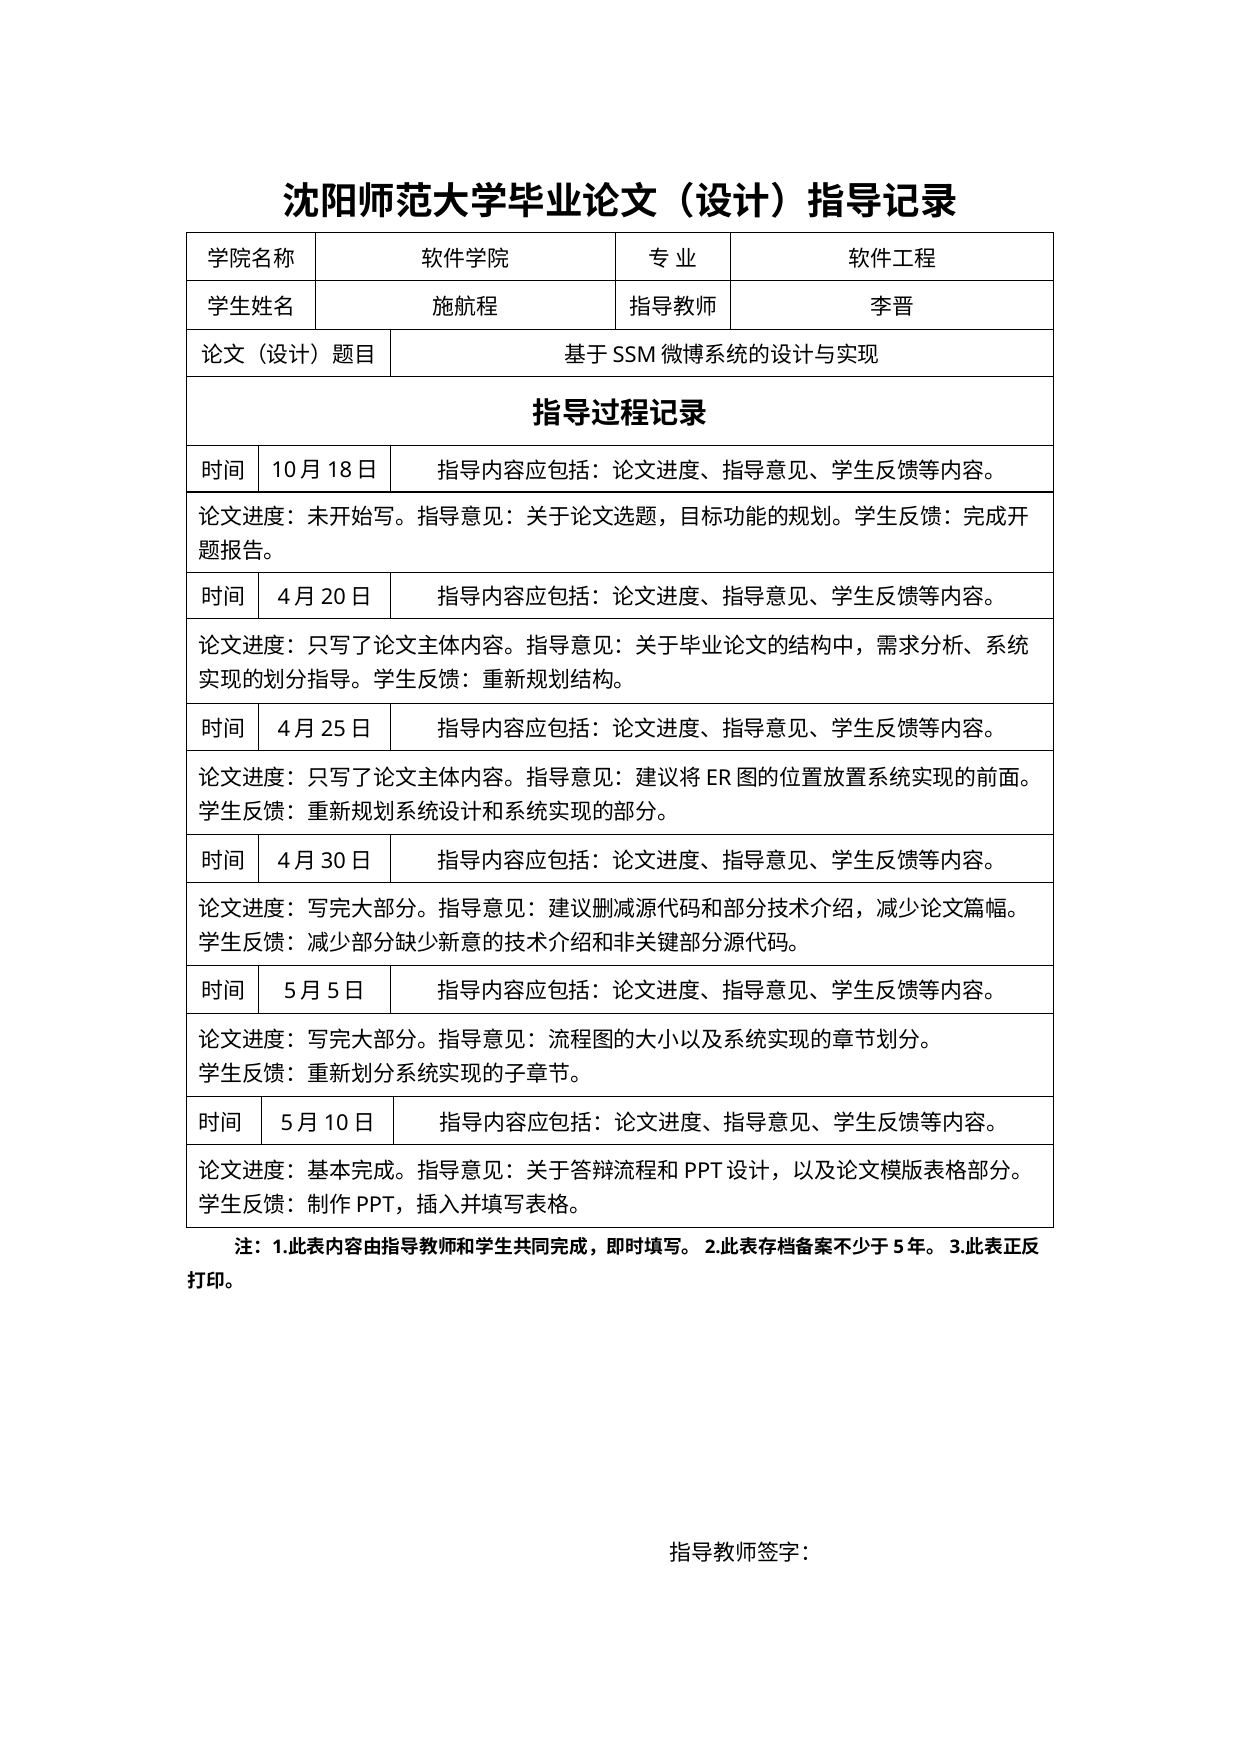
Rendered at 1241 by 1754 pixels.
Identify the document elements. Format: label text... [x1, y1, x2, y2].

table_header 软件工程 [731, 233, 1053, 280]
table_cell 时间 [187, 446, 258, 491]
table_cell 指导内容应包括：论文进度、指导意见、学生反馈等内容。 [391, 704, 1053, 750]
table_cell 论文进度：写完大部分。指导意见：流程图的大小以及系统实现的章节划分。 学生反馈：重新划分系统实现的子章节。 [187, 1014, 1053, 1096]
table_cell 5月5日 [259, 966, 390, 1013]
table_cell 施航程 [316, 281, 615, 329]
table_cell 学生姓名 [187, 281, 315, 329]
table_cell 10月18日 [259, 446, 390, 491]
table_cell 时间 [187, 704, 258, 750]
table_cell 论文进度：只写了论文主体内容。指导意见：建议将ER图的位置放置系统实现的前面。 学生反馈：重新规划系统设计和系统实现的部分。 [187, 751, 1053, 834]
text 注：1.此表内容由指导教师和学生共同完成，即时填写。 2.此表存档备案不少于5年。 3.此表正反打印。 [187, 1228, 1053, 1296]
table_cell 指导教师 [616, 281, 730, 329]
table_cell 论文（设计）题目 [187, 330, 390, 376]
table_cell 5月10日 [262, 1097, 393, 1144]
table_header 专 业 [616, 233, 730, 280]
table_cell 论文进度：写完大部分。指导意见：建议删减源代码和部分技术介绍，减少论文篇幅。 学生反馈：减少部分缺少新意的技术介绍和非关键部分源代码。 [187, 883, 1053, 965]
table_cell 4月20日 [259, 573, 390, 617]
text 沈阳师范大学毕业论文（设计）指导记录 [187, 164, 1053, 232]
table_cell 李晋 [731, 281, 1053, 329]
table_cell 指导内容应包括：论文进度、指导意见、学生反馈等内容。 [391, 966, 1053, 1013]
table_cell 指导内容应包括：论文进度、指导意见、学生反馈等内容。 [391, 446, 1053, 491]
table_cell 指导内容应包括：论文进度、指导意见、学生反馈等内容。 [394, 1097, 1053, 1144]
table_cell 指导过程记录 [187, 377, 1053, 444]
table_cell 论文进度：基本完成。指导意见：关于答辩流程和PPT设计，以及论文模版表格部分。 学生反馈：制作PPT，插入并填写表格。 [187, 1145, 1053, 1227]
table_cell 基于SSM微博系统的设计与实现 [391, 330, 1053, 376]
table_cell 时间 [187, 835, 258, 882]
table_header 软件学院 [316, 233, 615, 280]
table_cell 指导内容应包括：论文进度、指导意见、学生反馈等内容。 [391, 573, 1053, 617]
table_cell 4月25日 [259, 704, 390, 750]
table_cell 时间 [187, 966, 258, 1013]
table_cell 时间 [187, 1097, 261, 1144]
table_header 学院名称 [187, 233, 315, 280]
table_cell 论文进度：未开始写。指导意见：关于论文选题，目标功能的规划。学生反馈：完成开题报告。 [187, 493, 1053, 572]
table_cell 指导内容应包括：论文进度、指导意见、学生反馈等内容。 [391, 835, 1053, 882]
text 指导教师签字： [187, 1534, 1053, 1568]
table_cell 论文进度：只写了论文主体内容。指导意见：关于毕业论文的结构中，需求分析、系统实现的划分指导。学生反馈：重新规划结构。 [187, 619, 1053, 703]
table_cell 时间 [187, 573, 258, 617]
table_cell 4月30日 [259, 835, 390, 882]
